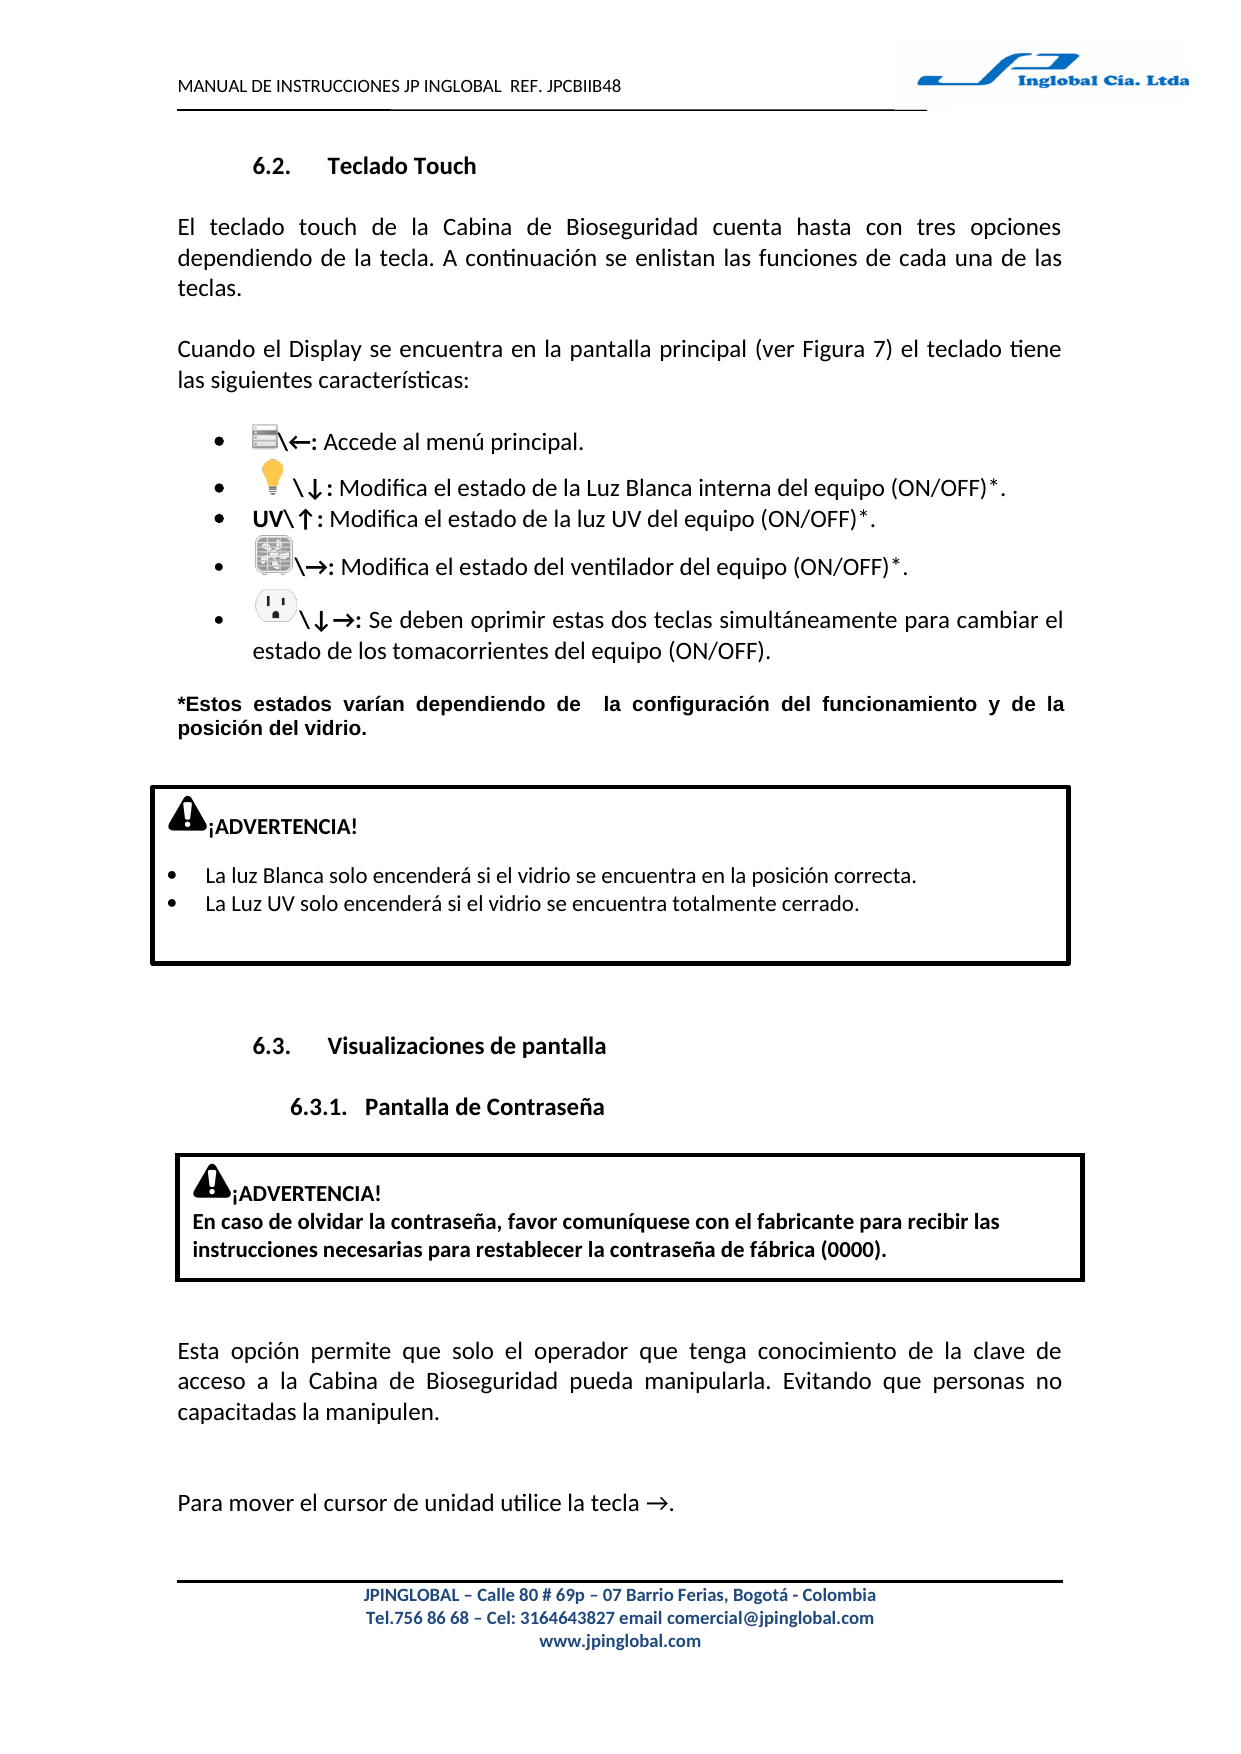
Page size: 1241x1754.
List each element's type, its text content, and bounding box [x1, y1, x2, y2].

text El teclado touch de la Cabina de Bioseguridad cuenta hasta con tres opciones dependiendo de la tecla. A continuación se enlistan las funciones de cada una de las teclas. [177, 211, 1063, 303]
text Para mover el cursor de unidad utilice la tecla →. [177, 1488, 1063, 1518]
picture [252, 582, 299, 629]
picture [252, 456, 293, 497]
text Cuando el Display se encuentra en la pantalla principal (ver Figura 7) el teclado tiene las siguientes características: [177, 333, 1063, 394]
list \↓→: Se deben oprimir estas dos teclas simultáneamente para cambiar el estado de los tomacorrientes del equipo (ON/OFF). [215, 582, 1065, 666]
text Esta opción permite que solo el operador que tenga conocimiento de la clave de acceso a la Cabina de Bioseguridad pueda manipularla. Evitando que personas no capacitadas la manipulen. [177, 1335, 1063, 1427]
list UV\↑: Modifica el estado de la luz UV del equipo (ON/OFF)*. [215, 503, 1063, 533]
list \←: Accede al menú principal. [215, 425, 1063, 456]
text *Estos estados varían dependiendo de la configuración del funcionamiento y de la posición del vidrio. [177, 692, 1065, 740]
picture [192, 1162, 232, 1202]
picture [252, 424, 278, 450]
list \→: Modifica el estado del ventilador del equipo (ON/OFF)*. [215, 533, 1065, 582]
list \↓: Modifica el estado de la Luz Blanca interna del equipo (ON/OFF)*. [215, 456, 1063, 503]
list Pantalla de Contraseña [290, 1091, 1063, 1121]
picture [167, 794, 208, 835]
list Teclado Touch [252, 150, 1063, 181]
list Visualizaciones de pantalla [252, 1030, 1063, 1060]
picture [252, 533, 295, 576]
